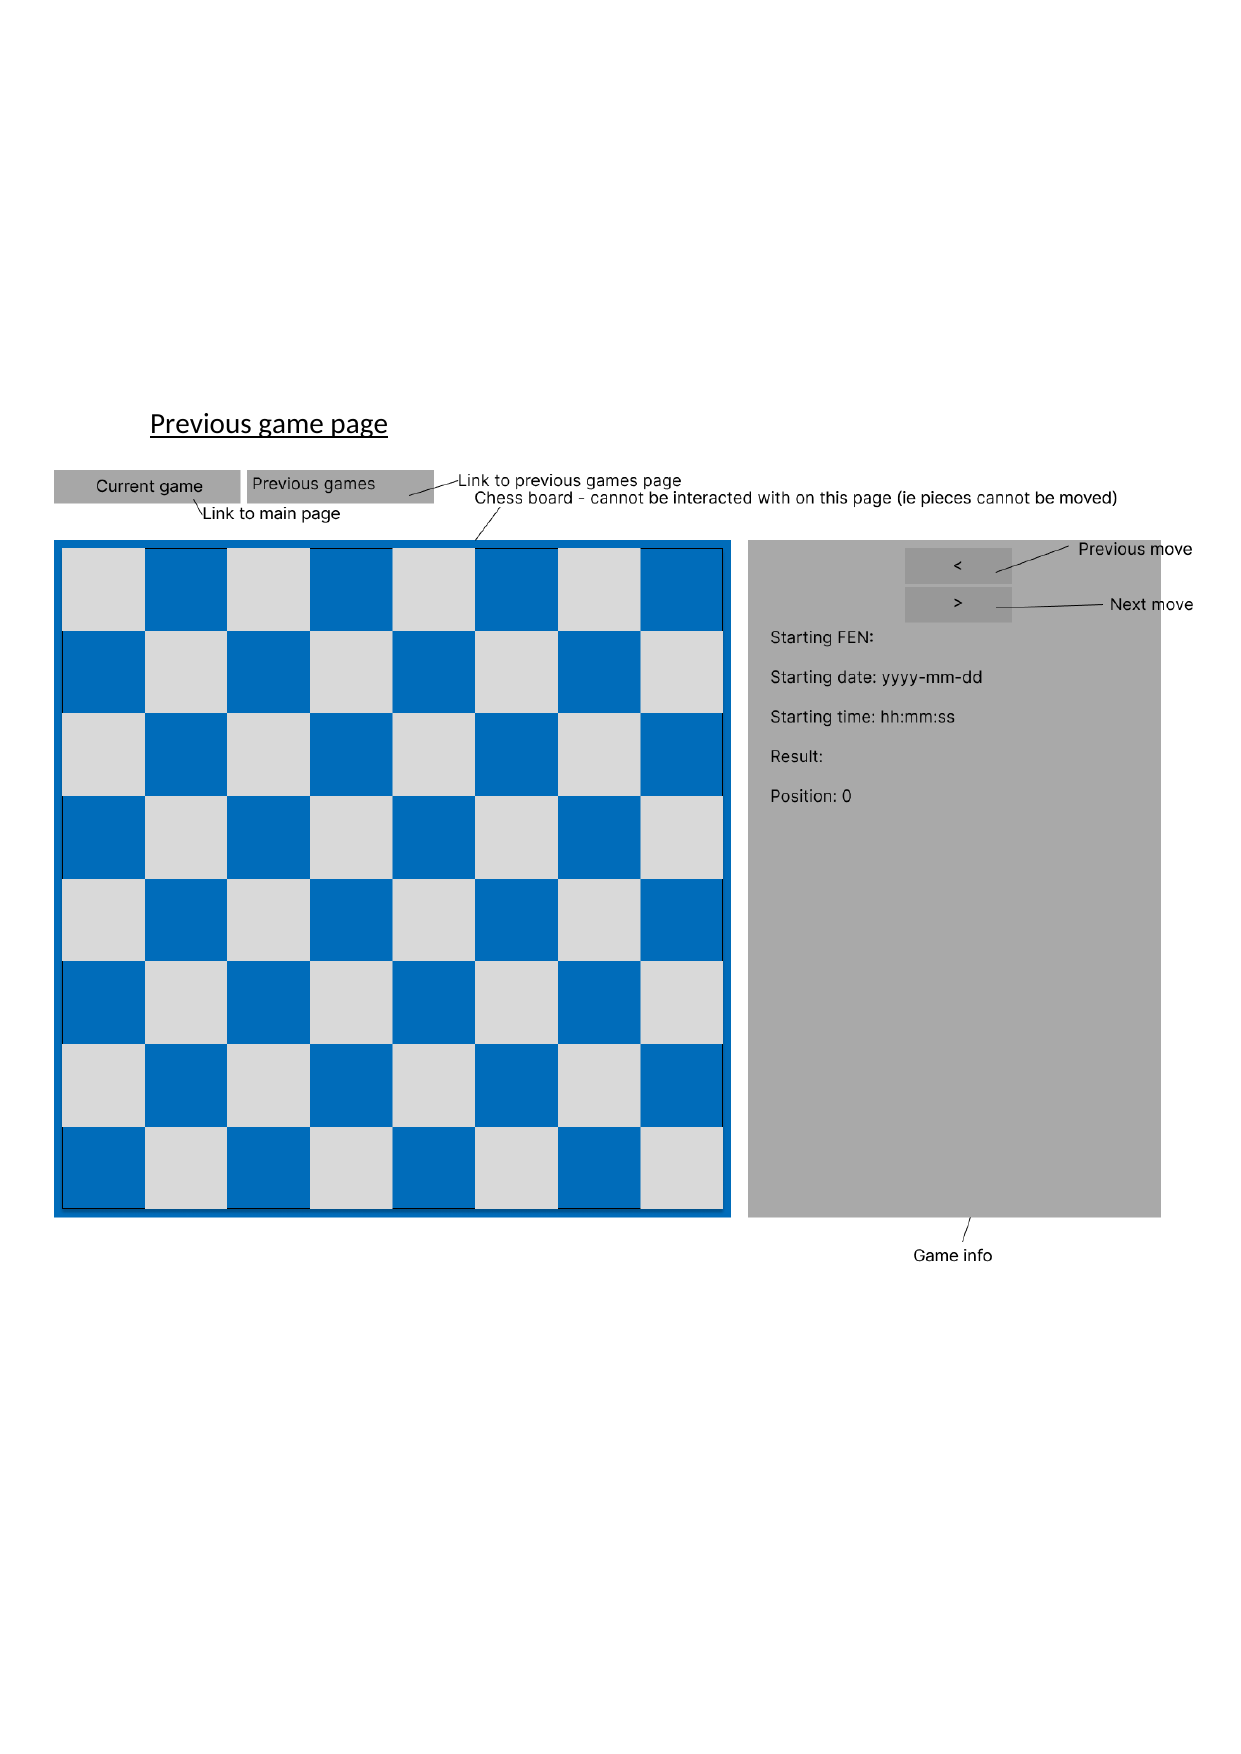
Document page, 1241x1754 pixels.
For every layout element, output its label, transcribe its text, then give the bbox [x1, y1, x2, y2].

picture [12, 465, 1221, 1308]
subtitle Previous game page [150, 406, 1090, 441]
